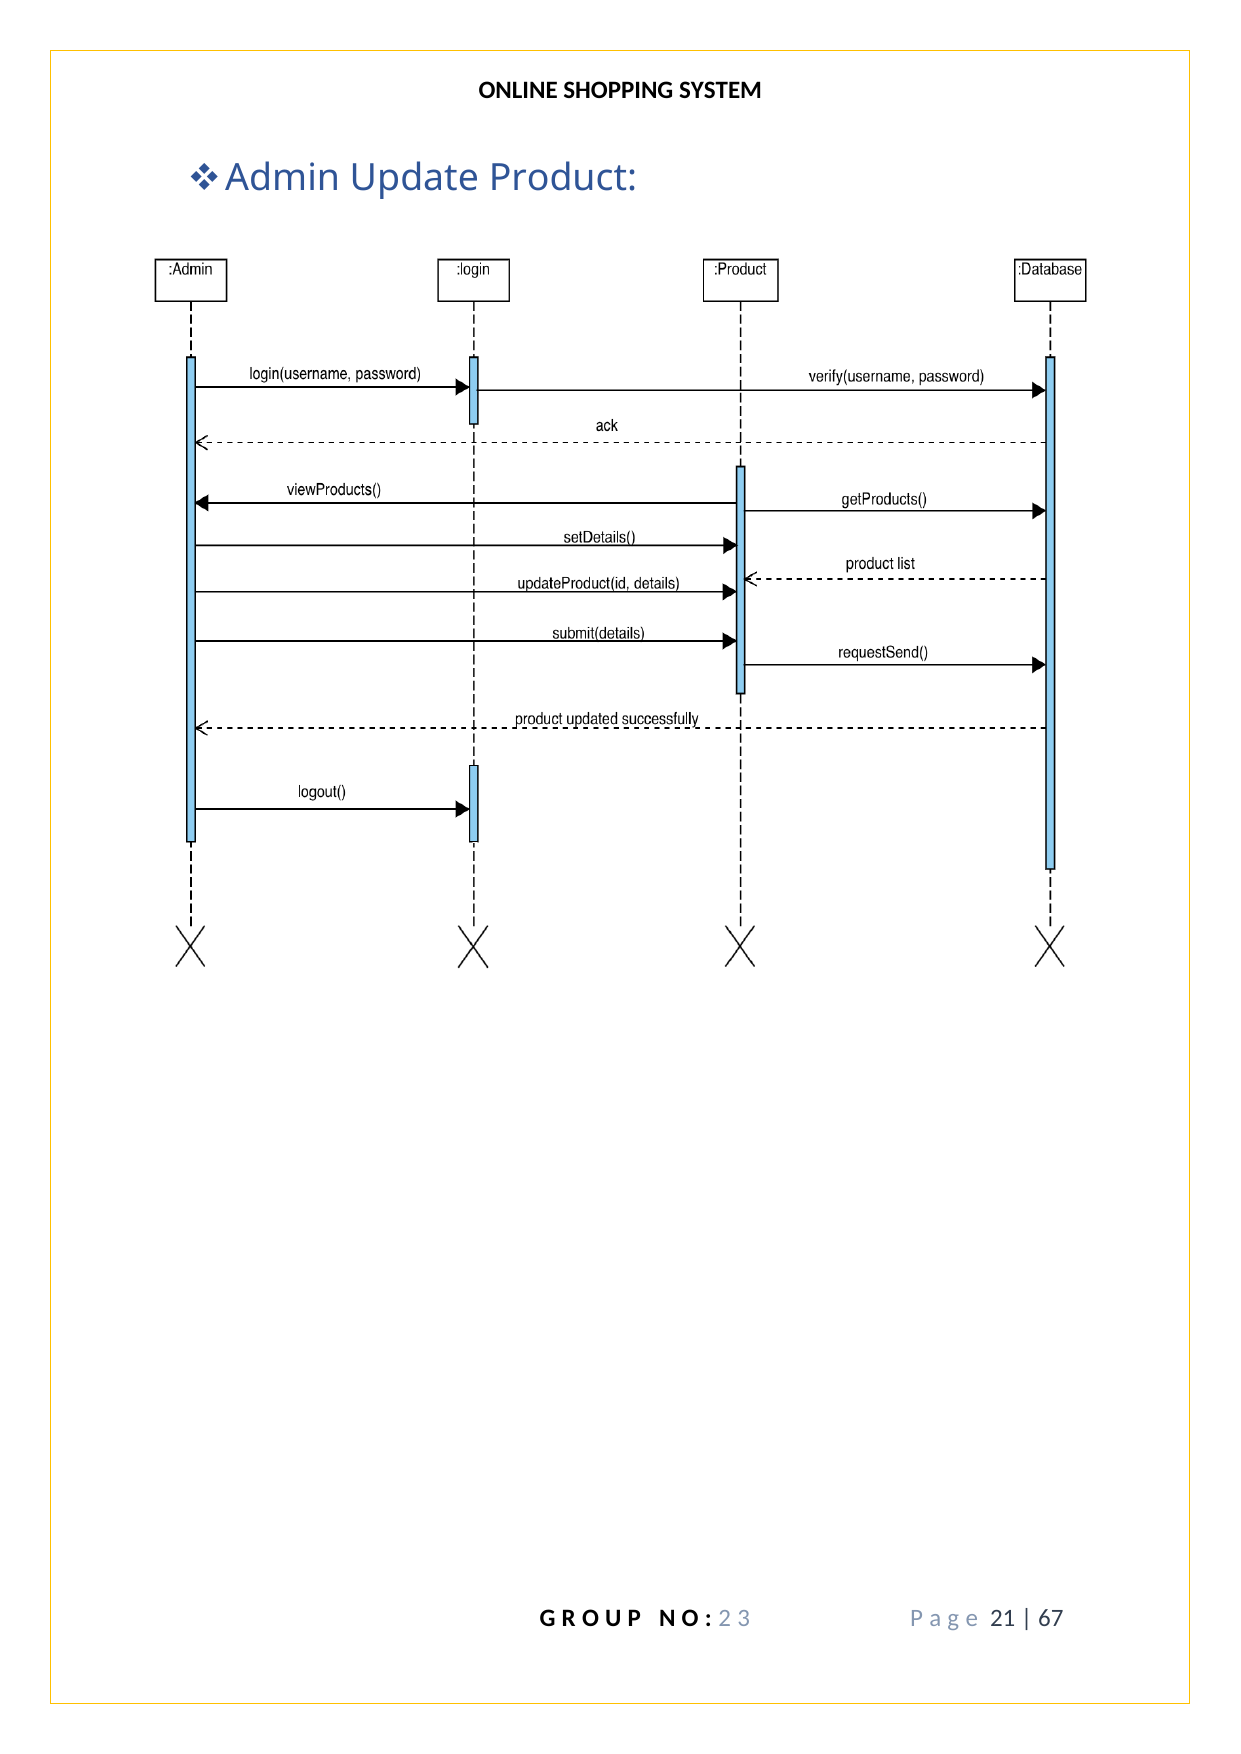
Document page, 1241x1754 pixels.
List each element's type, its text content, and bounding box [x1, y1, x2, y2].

subtitle Admin Update Product: [187, 150, 1090, 201]
picture [150, 252, 1091, 984]
